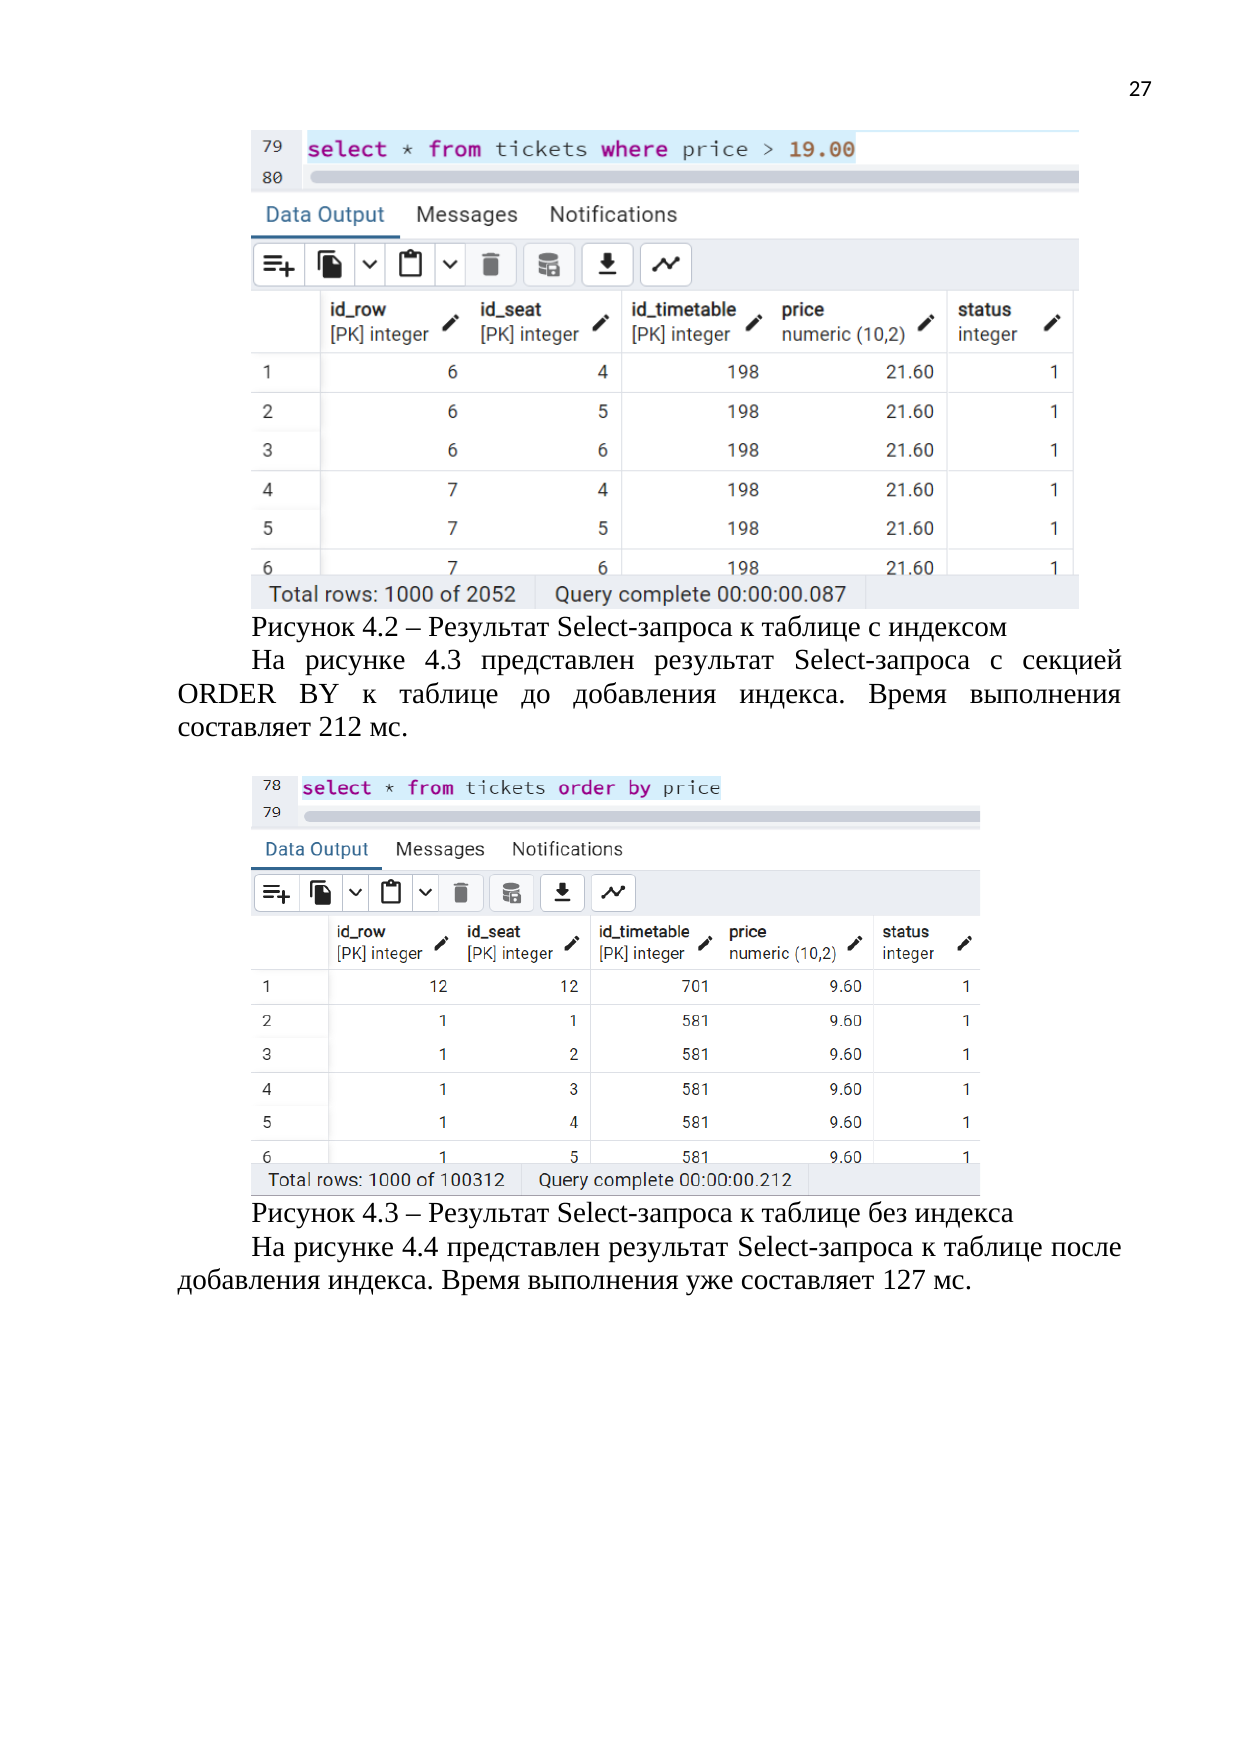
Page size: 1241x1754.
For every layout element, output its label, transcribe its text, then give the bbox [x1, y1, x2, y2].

picture [251, 130, 1079, 609]
text Рисунок 4.2 – Результат Select-запроса к таблице с индексом [177, 609, 1122, 642]
picture [251, 776, 981, 1196]
text Рисунок 4.3 – Результат Select-запроса к таблице без индекса [177, 1195, 1122, 1229]
text На рисунке 4.3 представлен результат Select-запроса с секцией ORDER BY к таблице до добавления индекса. Время выполнения составляет 212 мс. [177, 642, 1122, 743]
text На рисунке 4.4 представлен результат Select-запроса к таблице после добавления индекса. Время выполнения уже составляет 127 мс. [177, 1229, 1122, 1296]
